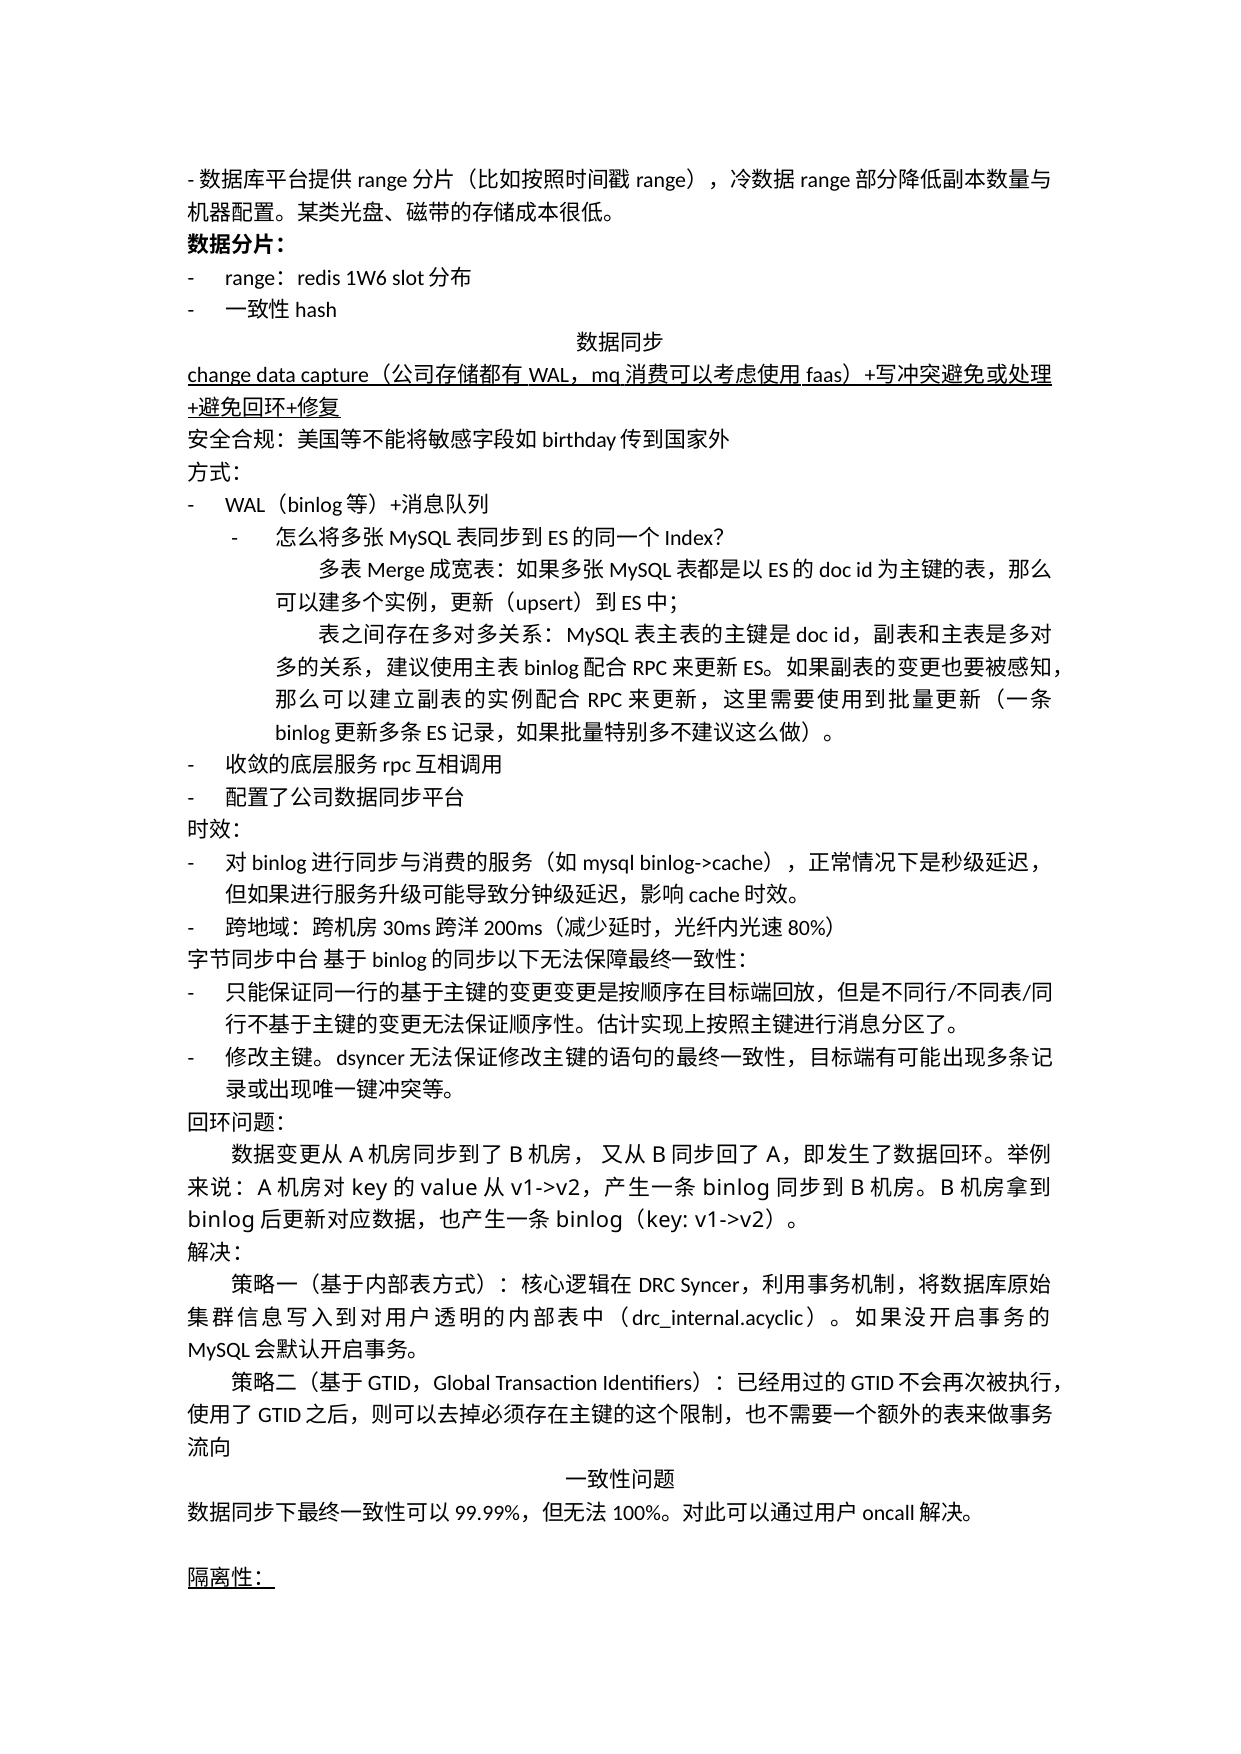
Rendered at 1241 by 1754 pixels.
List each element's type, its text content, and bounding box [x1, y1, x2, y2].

text 数据同步 [187, 324, 1053, 357]
list 跨地域：跨机房30ms跨洋200ms（减少延时，光纤内光速80%） [187, 909, 1053, 942]
text - 数据库平台提供range分片（比如按照时间戳range），冷数据range部分降低副本数量与机器配置。某类光盘、磁带的存储成本很低。 [187, 162, 1053, 227]
text 字节同步中台 基于binlog的同步以下无法保障最终一致性： [187, 942, 1053, 974]
text change data capture（公司存储都有WAL，mq消费可以考虑使用faas）+写冲突避免或处理+避免回环+修复 [187, 357, 1053, 422]
text 隔离性： [187, 1559, 1053, 1592]
text 方式： [187, 454, 1053, 487]
text 解决： [187, 1234, 1053, 1267]
text 回环问题： [187, 1104, 1053, 1137]
text 数据同步下最终一致性可以99.99%，但无法100%。对此可以通过用户oncall解决。 [187, 1494, 1053, 1527]
list 一致性hash [187, 292, 1053, 324]
text 策略一（基于内部表方式）：核心逻辑在DRC Syncer，利用事务机制，将数据库原始集群信息写入到对用户透明的内部表中（drc_internal.acyclic）。如果没开启事务的，MySQL会默认开启事务。 [187, 1267, 1053, 1364]
text 数据变更从A机房同步到了B机房， 又从B同步回了A，即发生了数据回环。举例来说：A机房对key的value从v1->v2，产生一条binlog同步到B机房。B机房拿到binlog后更新对应数据，也产生一条binlog（key: v1->v2）。 [187, 1137, 1053, 1234]
list 配置了公司数据同步平台 [187, 779, 1053, 812]
list 修改主键。dsyncer无法保证修改主键的语句的最终一致性，目标端有可能出现多条记录或出现唯一键冲突等。 [187, 1039, 1053, 1104]
list 表之间存在多对多关系：MySQL表主表的主键是doc id，副表和主表是多对多的关系，建议使用主表binlog配合RPC来更新ES。如果副表的变更也要被感知，那么可以建立副表的实例配合RPC来更新，这里需要使用到批量更新（一条binlog更新多条ES记录，如果批量特别多不建议这么做）。 [275, 617, 1053, 747]
text 一致性问题 [187, 1462, 1053, 1494]
list 多表Merge成宽表：如果多张MySQL表都是以ES的doc id为主键的表，那么可以建多个实例，更新（upsert）到ES中； [275, 552, 1053, 617]
list range：redis 1W6 slot分布 [187, 259, 1053, 292]
text 数据分片： [187, 227, 1053, 259]
list 只能保证同一行的基于主键的变更变更是按顺序在目标端回放，但是不同行/不同表/同行不基于主键的变更无法保证顺序性。估计实现上按照主键进行消息分区了。 [187, 974, 1053, 1039]
list 对binlog进行同步与消费的服务（如mysql binlog->cache），正常情况下是秒级延迟，但如果进行服务升级可能导致分钟级延迟，影响cache时效。 [187, 844, 1053, 909]
list 怎么将多张MySQL表同步到ES的同一个Index？ [231, 519, 1053, 552]
list 收敛的底层服务rpc互相调用 [187, 747, 1053, 779]
list WAL（binlog等）+消息队列 [187, 487, 1053, 519]
text 策略二（基于GTID，Global Transaction Identifiers）：已经用过的GTID不会再次被执行，使用了GTID之后，则可以去掉必须存在主键的这个限制，也不需要一个额外的表来做事务流向 [187, 1364, 1053, 1462]
text 时效： [187, 812, 1053, 844]
text 安全合规：美国等不能将敏感字段如birthday传到国家外 [187, 422, 1053, 454]
